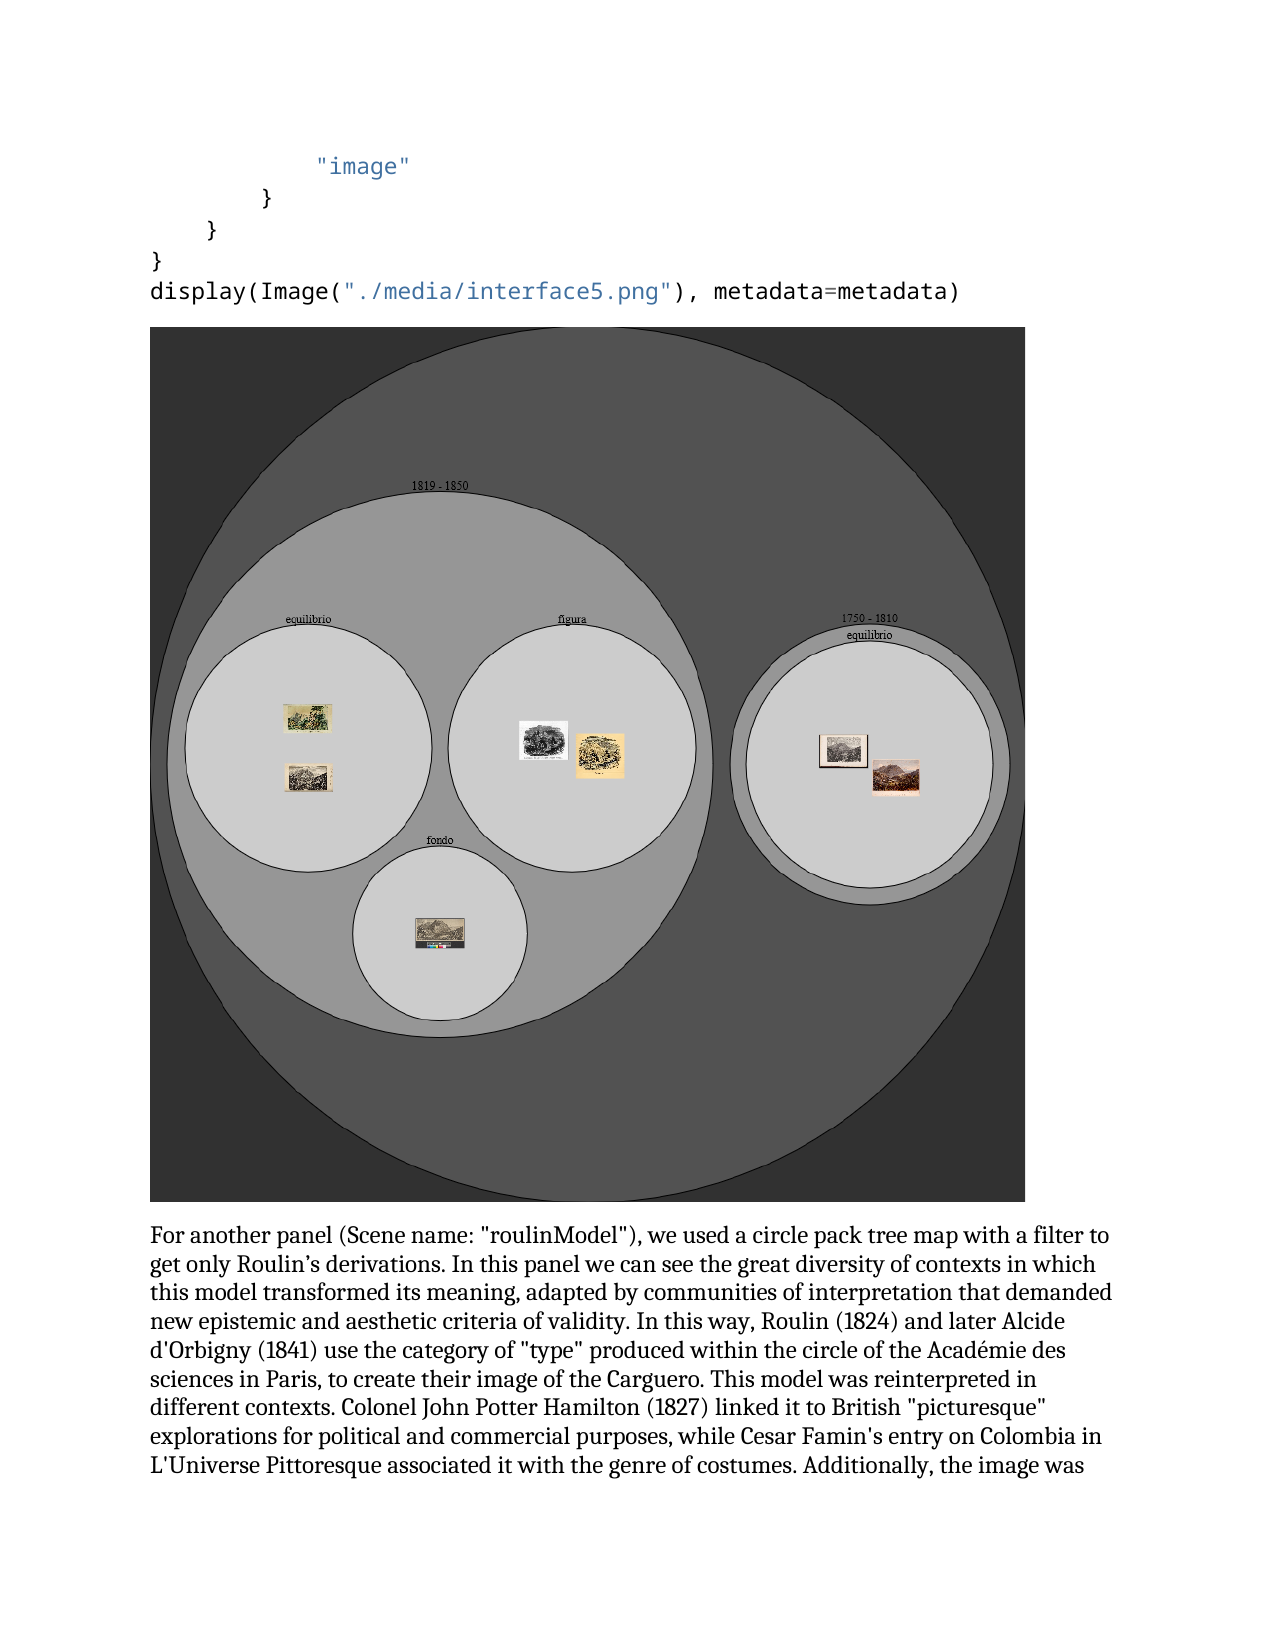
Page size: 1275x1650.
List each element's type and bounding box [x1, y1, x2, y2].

picture [150, 327, 1025, 1202]
text [150, 1221, 1125, 1479]
text [150, 150, 1125, 306]
